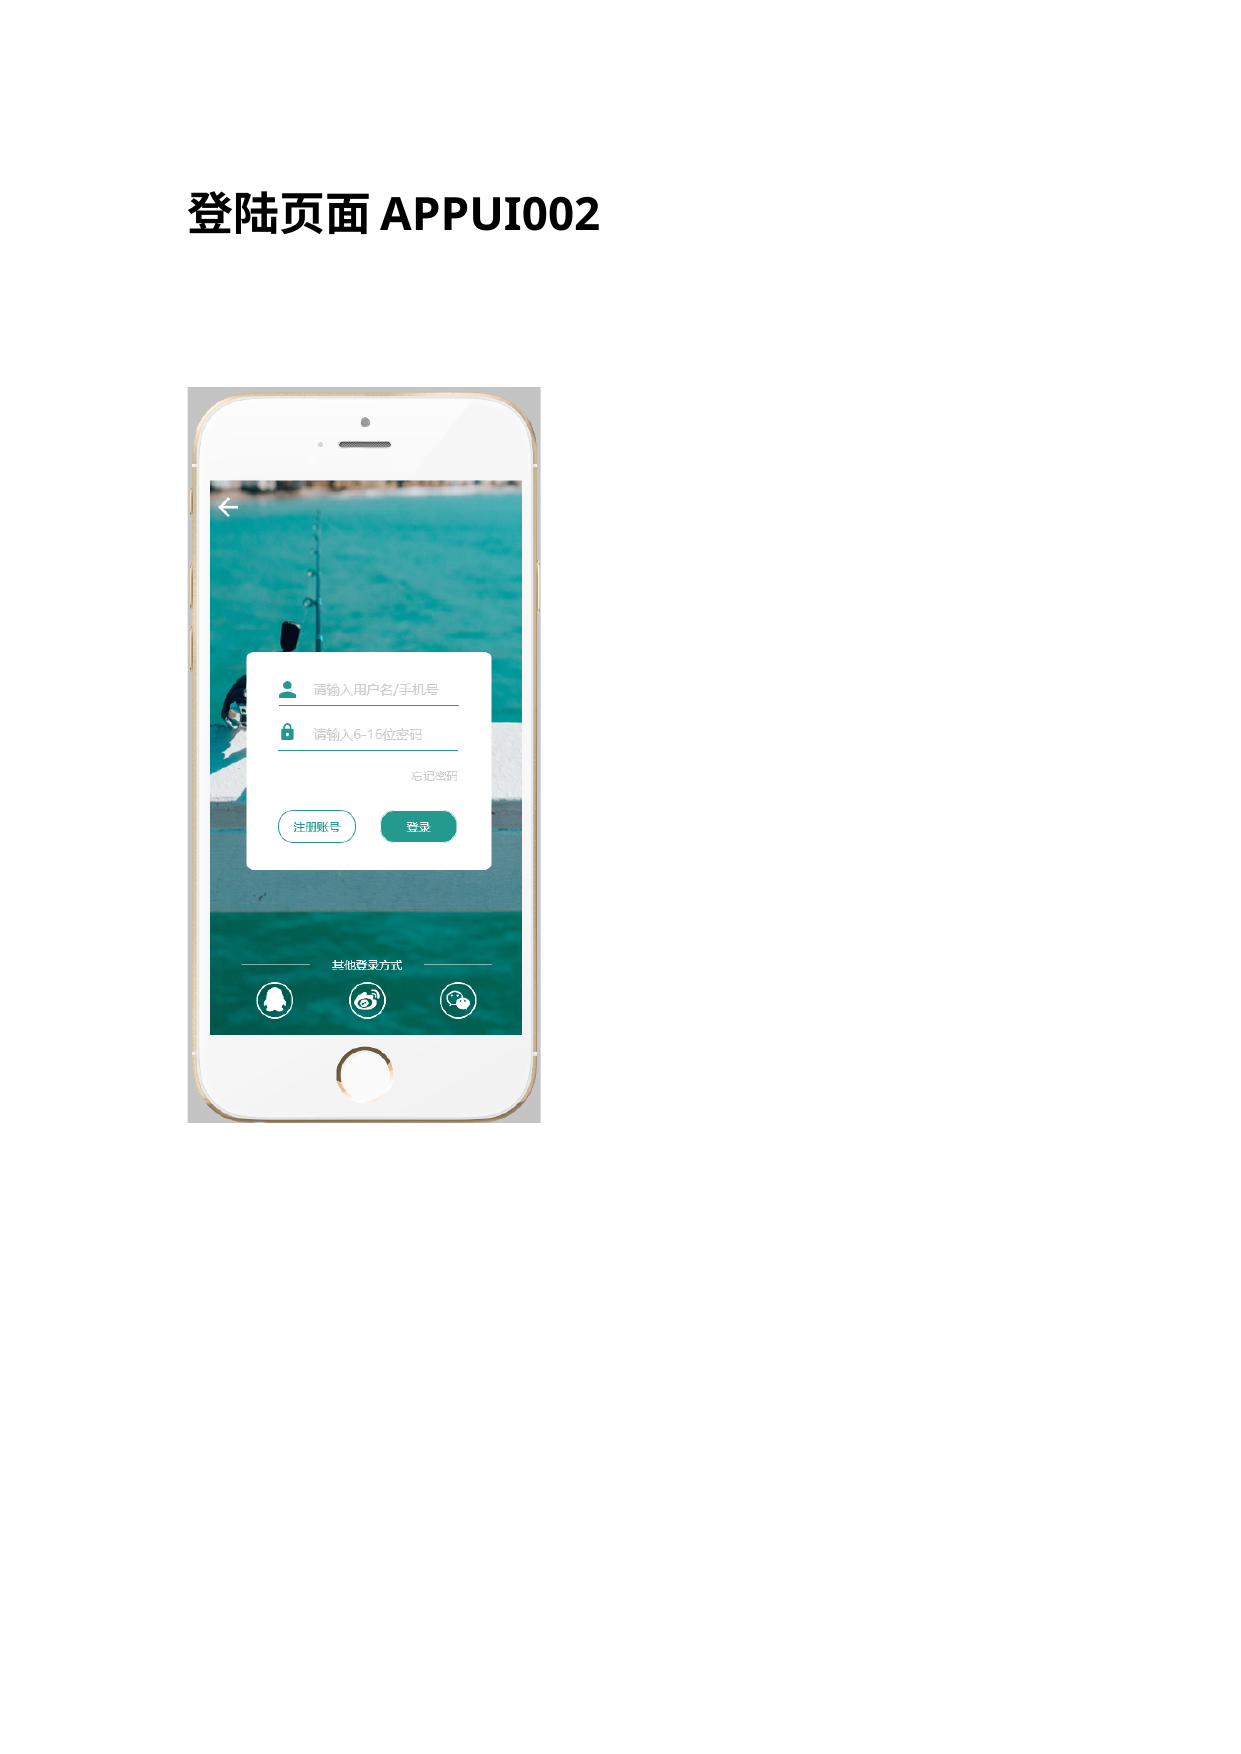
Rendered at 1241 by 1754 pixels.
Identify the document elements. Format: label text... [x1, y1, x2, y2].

subtitle 登陆页面APPUI002 [187, 162, 1053, 259]
picture [187, 387, 541, 1123]
